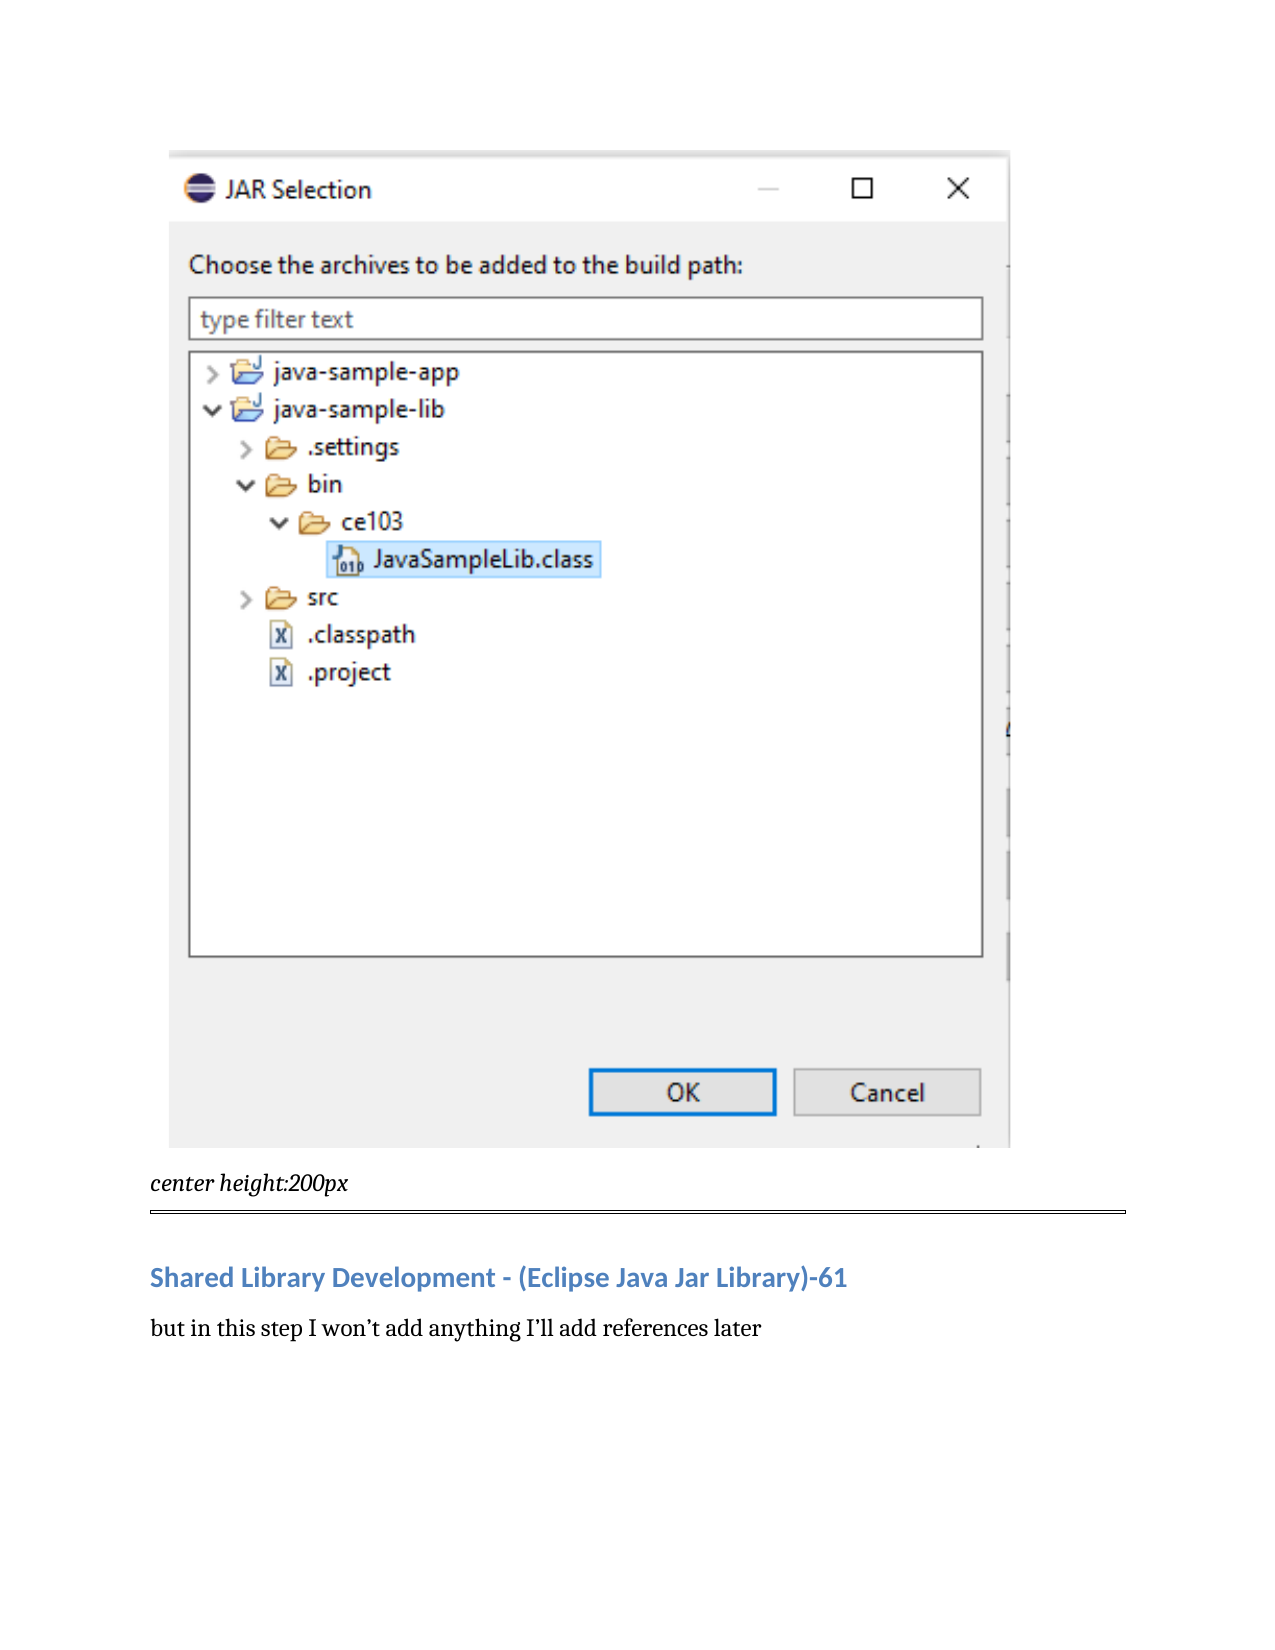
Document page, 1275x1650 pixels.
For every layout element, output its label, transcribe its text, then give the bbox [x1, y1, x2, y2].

subtitle Shared Library Development - (Eclipse Java Jar Library)-61 [150, 1259, 1125, 1295]
picture [168, 150, 1011, 1148]
text center height:200px [150, 1169, 1125, 1197]
text but in this step I won’t add anything I’ll add references later [150, 1314, 1125, 1343]
